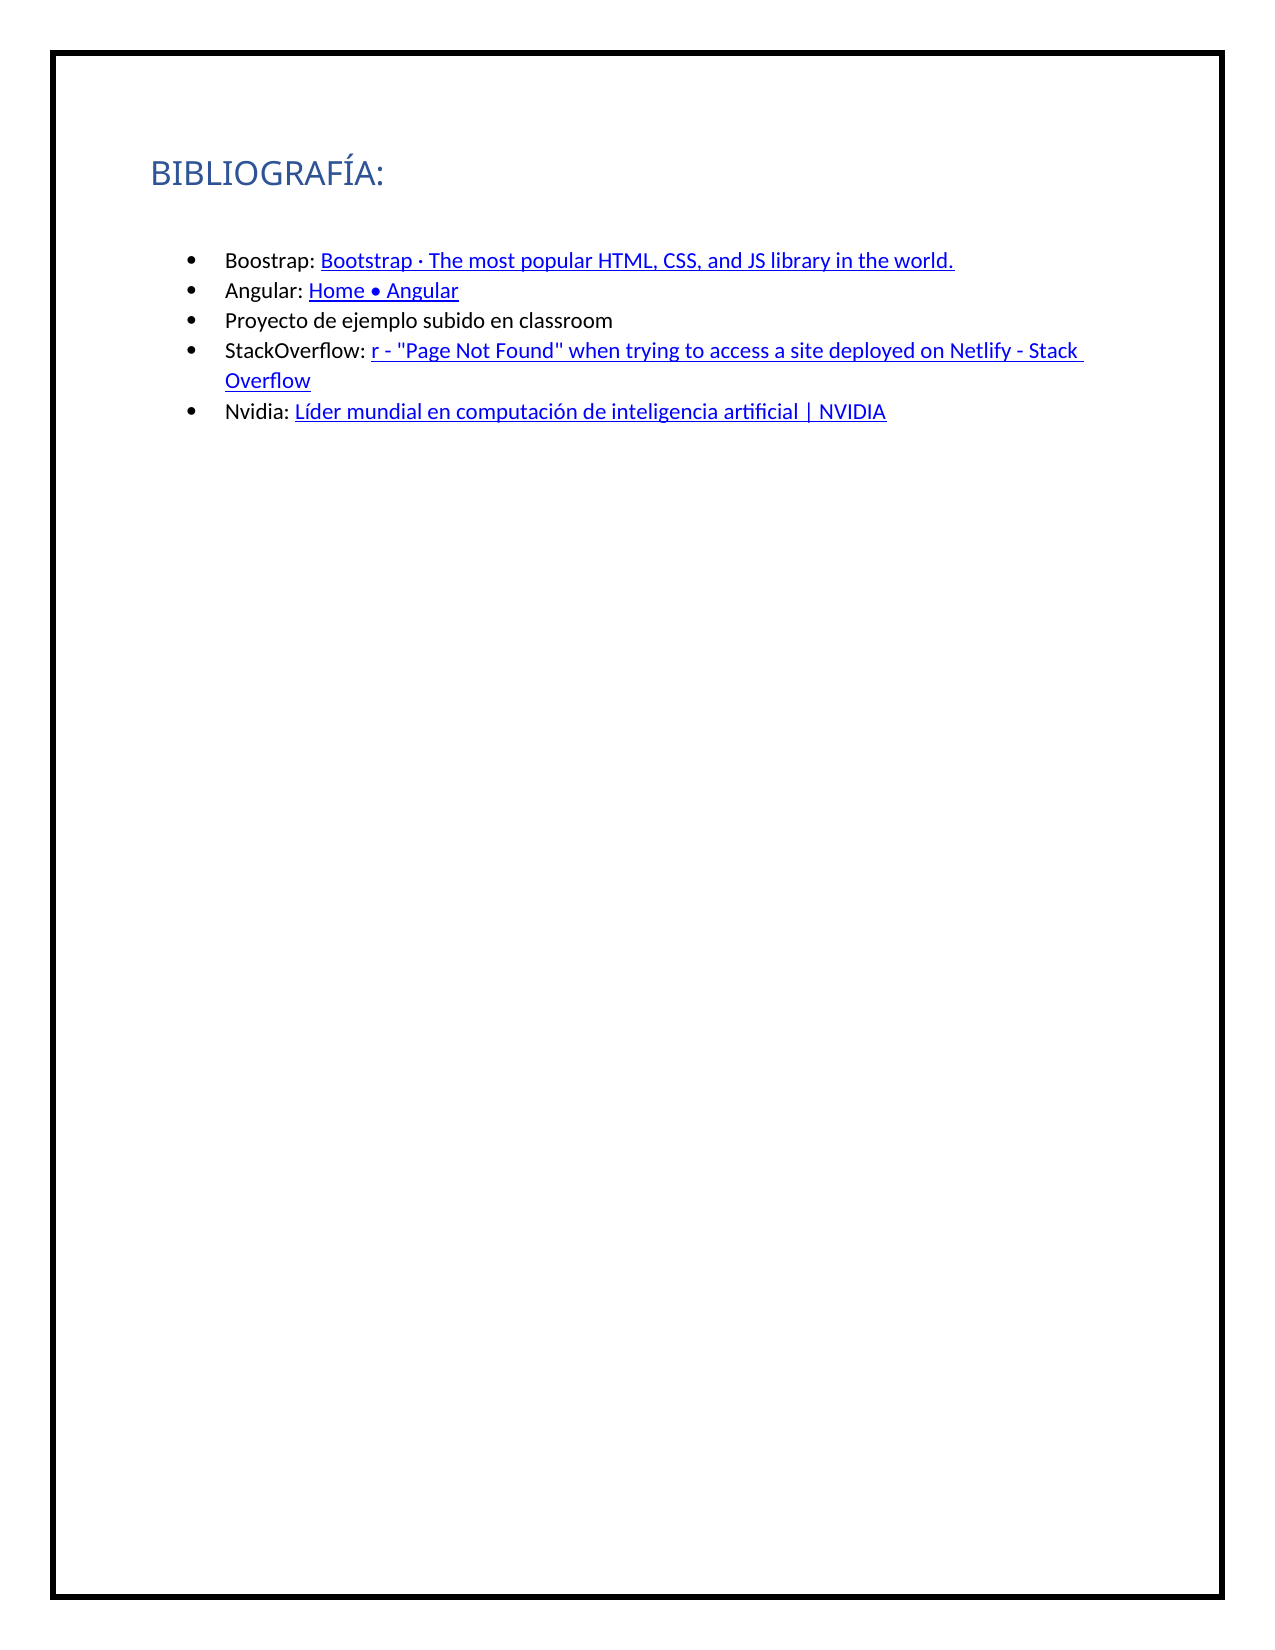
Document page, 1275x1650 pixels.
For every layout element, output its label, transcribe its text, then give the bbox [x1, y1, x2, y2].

list StackOverflow: r - "Page Not Found" when trying to access a site deployed on Netlify - Stack Overflow [187, 336, 1125, 395]
list Nvidia: Líder mundial en computación de inteligencia artificial | NVIDIA [187, 397, 1125, 425]
subtitle BIBLIOGRAFÍA: [150, 150, 1125, 195]
list Angular: Home • Angular [187, 276, 1125, 304]
list Boostrap: Bootstrap · The most popular HTML, CSS, and JS library in the world. [187, 246, 1125, 274]
list Proyecto de ejemplo subido en classroom [187, 306, 1125, 334]
